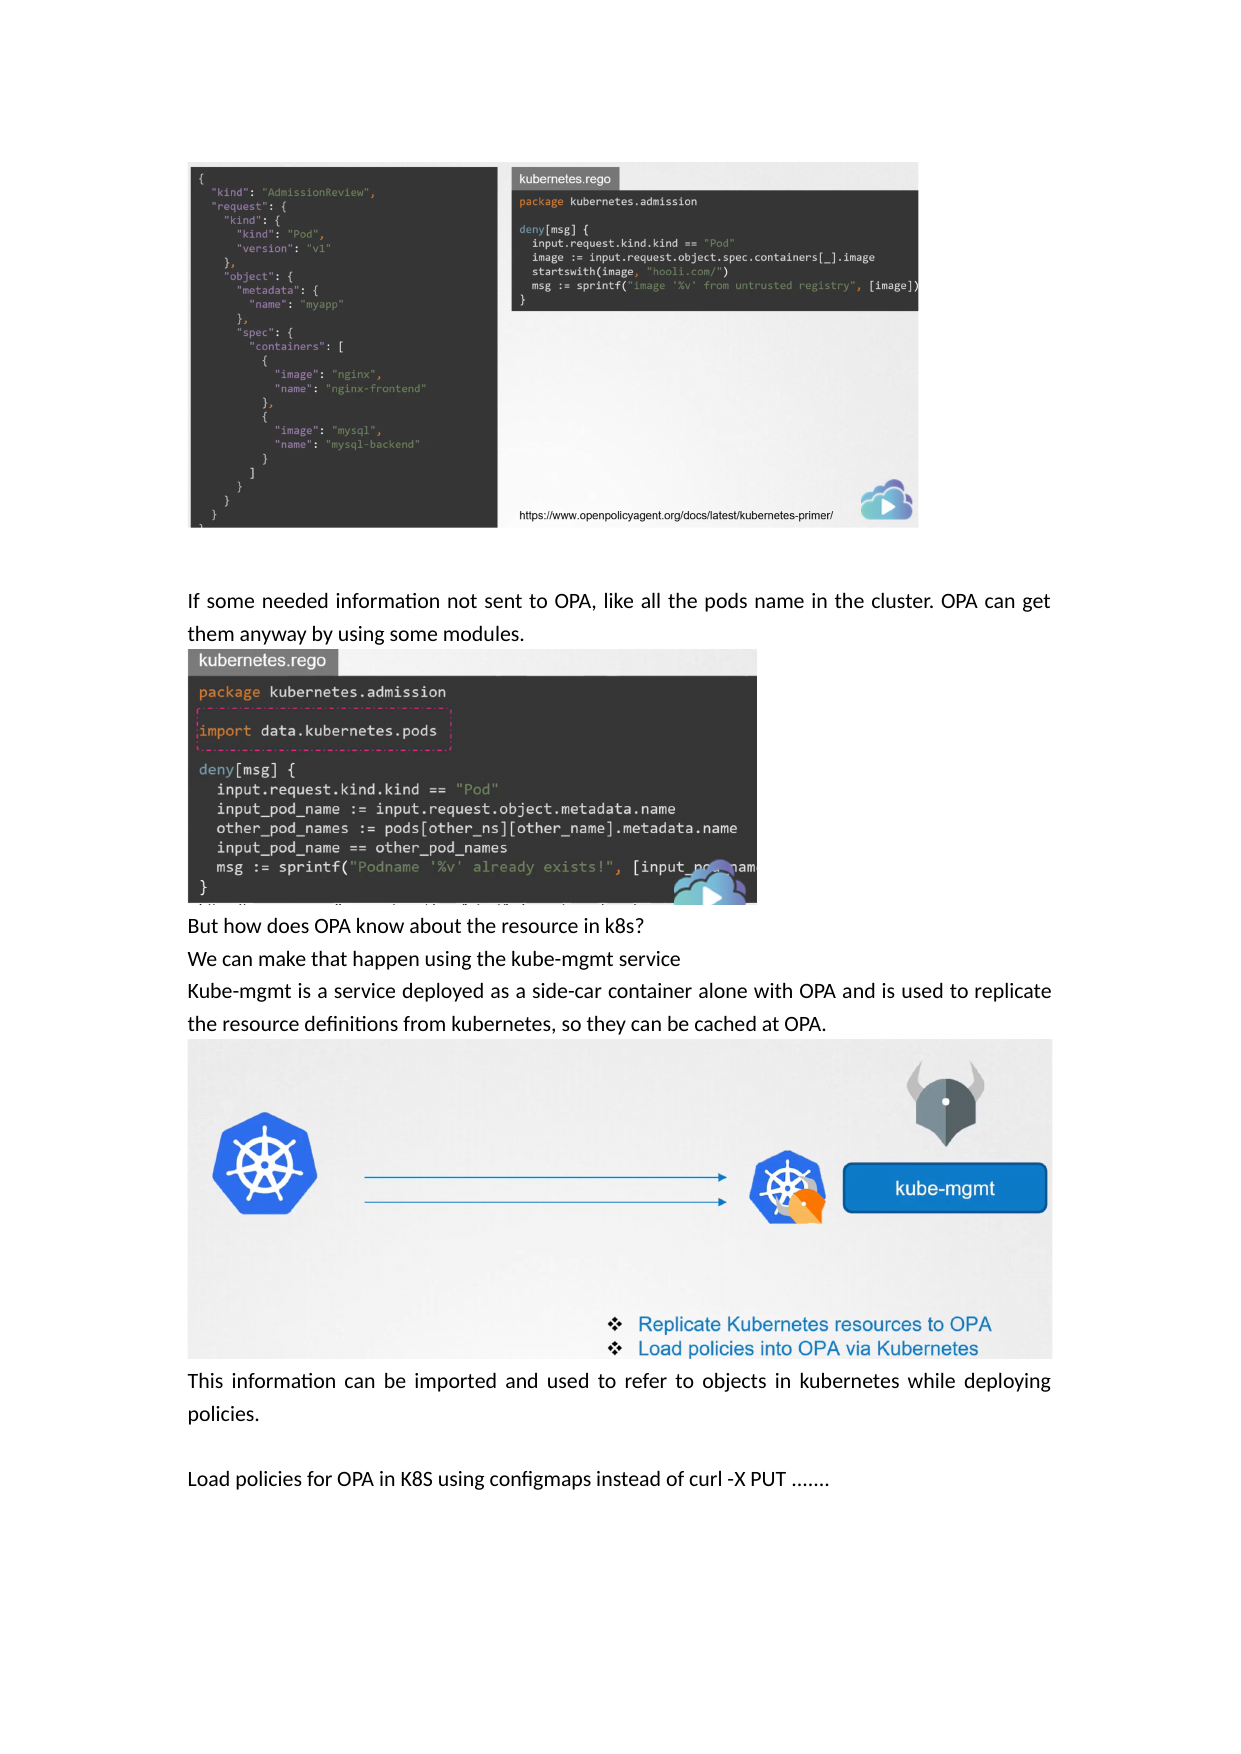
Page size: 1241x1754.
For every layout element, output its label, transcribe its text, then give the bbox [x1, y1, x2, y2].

text If some needed information not sent to OPA, like all the pods name in the cluster. OPA can get them anyway by using some modules. [187, 584, 1053, 649]
picture [187, 649, 762, 905]
text Load policies for OPA in K8S using configmaps instead of curl -X PUT ....... [187, 1462, 1053, 1494]
picture [187, 1039, 1053, 1359]
picture [187, 162, 919, 529]
text This information can be imported and used to refer to objects in kubernetes while deploying policies. [187, 1364, 1053, 1429]
text We can make that happen using the kube-mgmt service [187, 942, 1053, 974]
text But how does OPA know about the resource in k8s? [187, 909, 1053, 942]
text Kube-mgmt is a service deployed as a side-car container alone with OPA and is used to replicate the resource definitions from kubernetes, so they can be cached at OPA. [187, 974, 1053, 1039]
